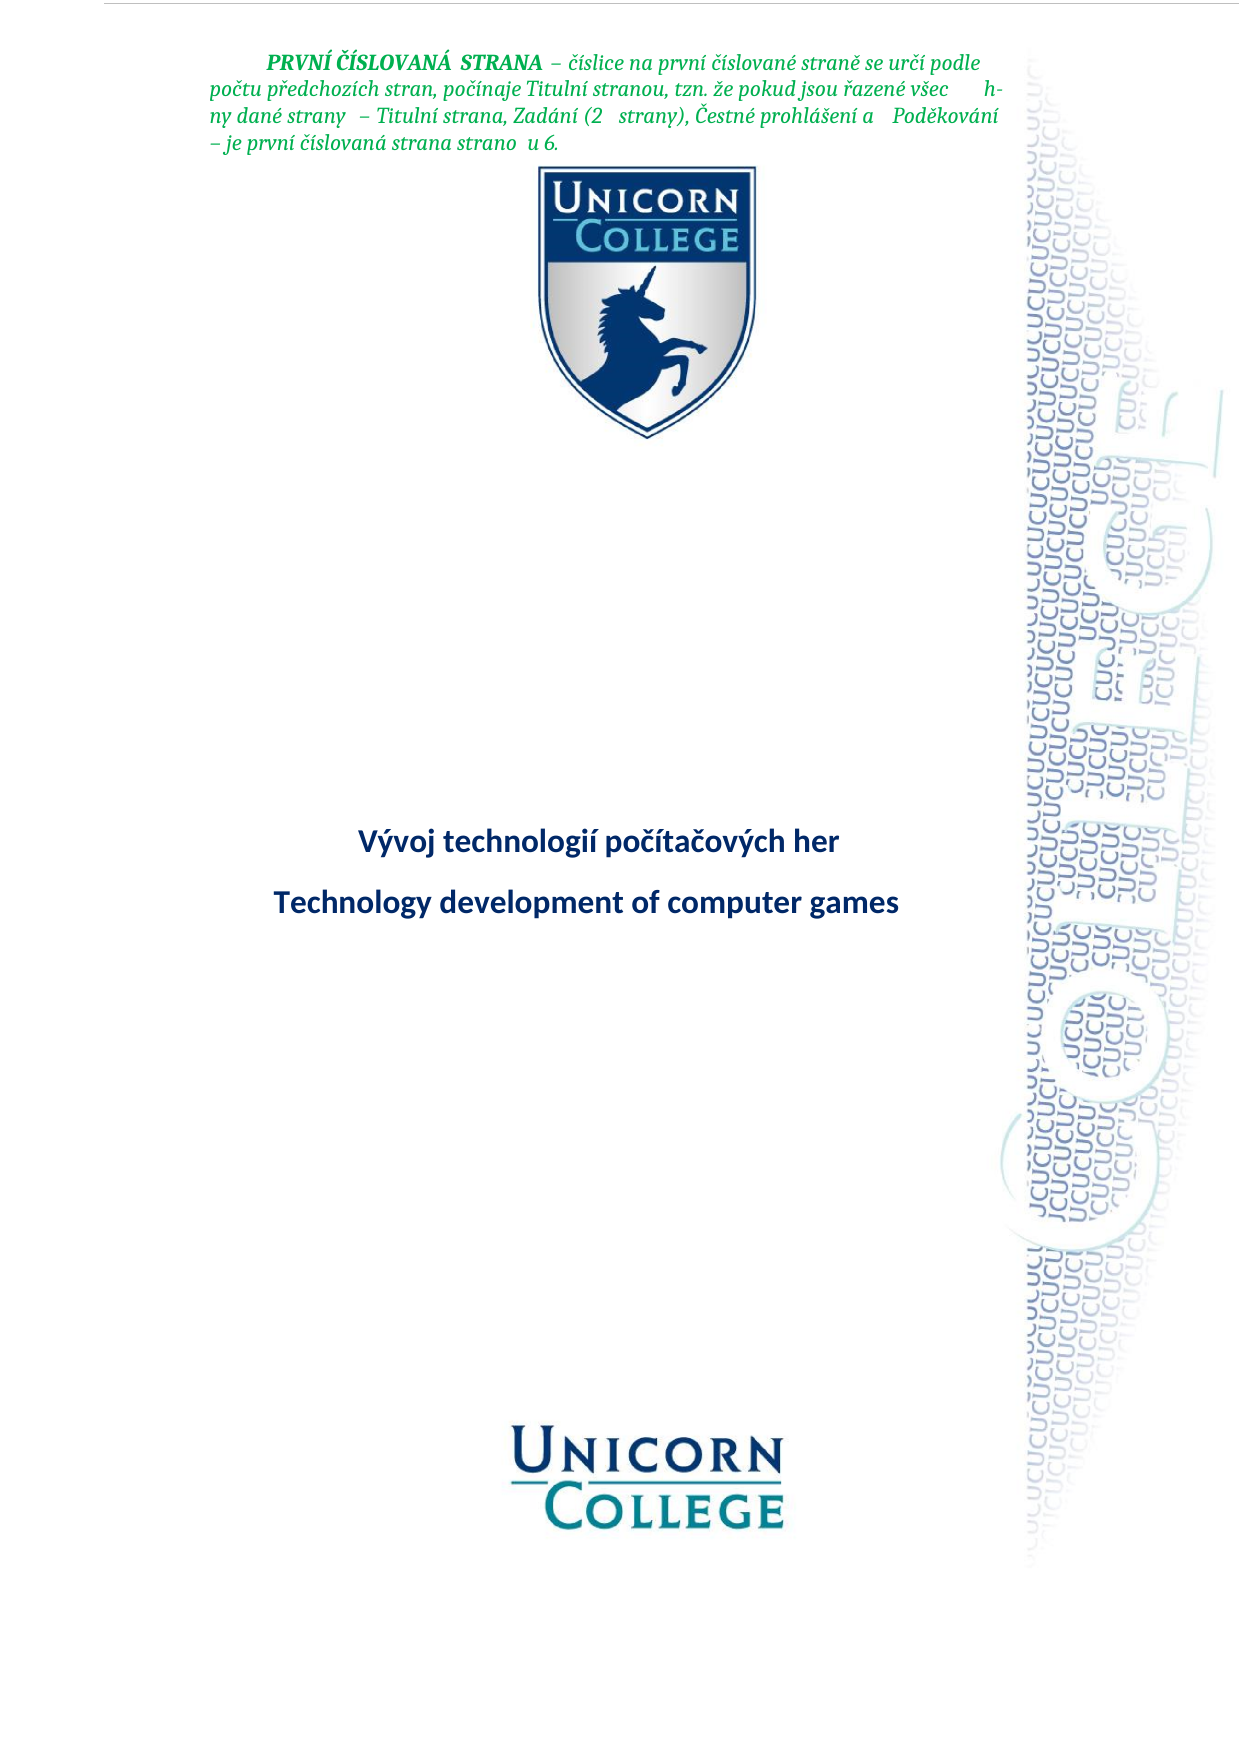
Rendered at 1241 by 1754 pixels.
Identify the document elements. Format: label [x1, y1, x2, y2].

picture [103, 3, 1239, 1622]
